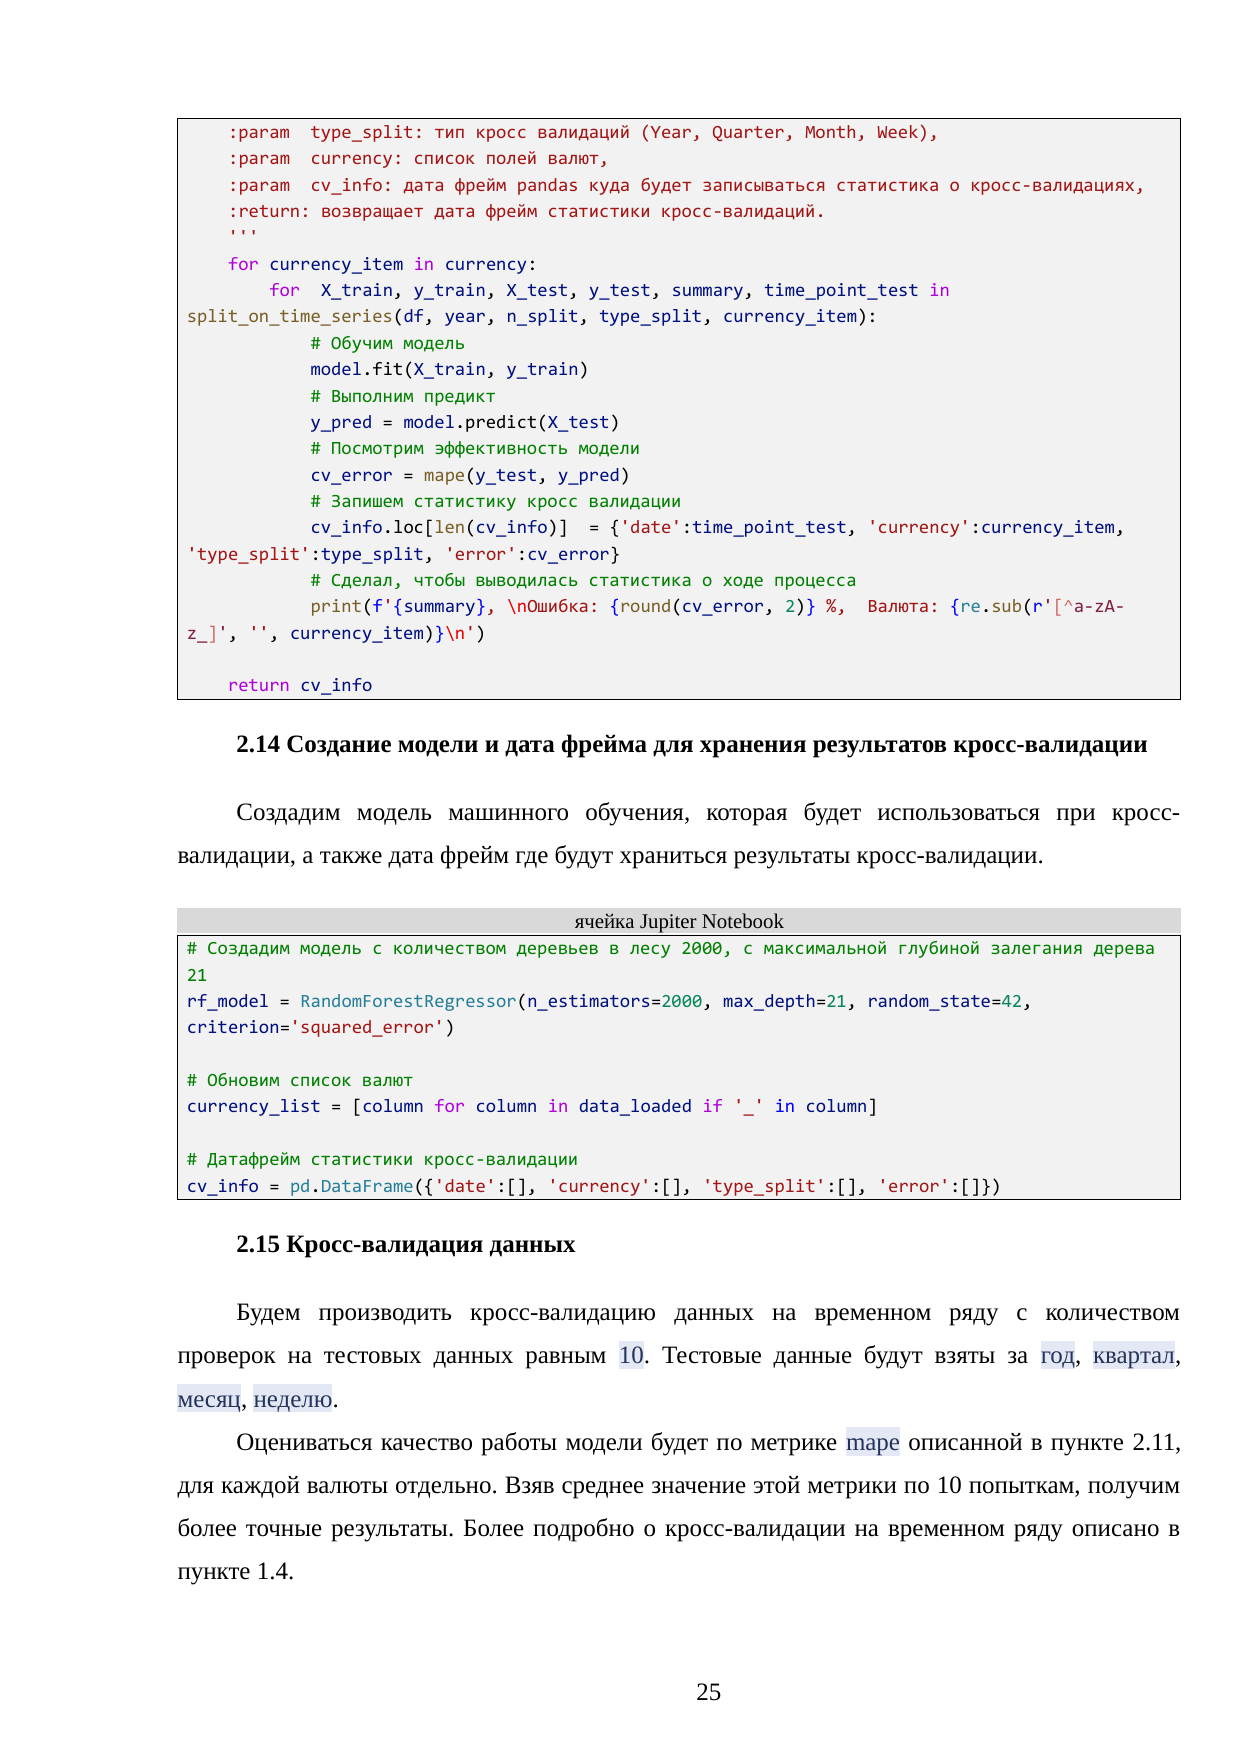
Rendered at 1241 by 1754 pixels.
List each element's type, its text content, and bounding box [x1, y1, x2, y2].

text for X_train, y_train, X_test, y_test, summary, time_point_test in split_on_time_series(df, year, n_split, type_split, currency_item): [178, 276, 1180, 328]
text Оцениваться качество работы модели будет по метрике mape описанной в пункте 2.11, для каждой валюты отдельно. Взяв среднее значение этой метрики по 10 попыткам, получим более точные результаты. Более подробно о кросс-валидации на временном ряду описано в пункте 1.4. [177, 1427, 1181, 1585]
text ''' [178, 223, 1180, 249]
text Создадим модель машинного обучения, которая будет использоваться при кросс-валидации, а также дата фрейм где будут храниться результаты кросс-валидации. [177, 797, 1181, 869]
text # Датафрейм статистики кросс-валидации [178, 1145, 1180, 1170]
text currency_list = [column for column in data_loaded if '_' in column] [178, 1093, 1180, 1118]
text y_pred = model.predict(X_test) [178, 408, 1180, 433]
text model.fit(X_train, y_train) [178, 355, 1180, 380]
text # Обновим список валют [178, 1066, 1180, 1091]
text Кросс-валидация данных [236, 1229, 1181, 1258]
text # Сделал, чтобы выводилась статистика о ходе процесса [178, 566, 1180, 591]
text # Запишем статистику кросс валидации [178, 487, 1180, 512]
text return cv_info [178, 672, 1180, 699]
text cv_info.loc[len(cv_info)] = {'date':time_point_test, 'currency':currency_item, 'type_split':type_split, 'error':cv_error} [178, 513, 1180, 565]
text # Выполним предикт [178, 382, 1180, 407]
text # Посмотрим эффективность модели [178, 434, 1180, 459]
text cv_error = mape(y_test, y_pred) [178, 461, 1180, 486]
text # Обучим модель [178, 329, 1180, 354]
text :return: возвращает дата фрейм статистики кросс-валидаций. [178, 197, 1180, 222]
text :param cv_info: дата фрейм pandas куда будет записываться статистика о кросс-валидациях, [178, 171, 1180, 196]
text :param type_split: тип кросс валидаций (Year, Quarter, Month, Week), [178, 119, 1180, 143]
text rf_model = RandomForestRegressor(n_estimators=2000, max_depth=21, random_state=42, criterion='squared_error') [178, 987, 1180, 1039]
title ячейка Jupiter Notebook [177, 908, 1181, 933]
text cv_info = pd.DataFrame({'date':[], 'currency':[], 'type_split':[], 'error':[]}) [178, 1172, 1180, 1199]
text # Создадим модель с количеством деревьев в лесу 2000, с максимальной глубиной залегания дерева 21 [178, 936, 1180, 986]
text Будем производить кросс-валидацию данных на временном ряду с количеством проверок на тестовых данных равным 10. Тестовые данные будут взяты за год, квартал, месяц, неделю. [177, 1297, 1181, 1412]
text Создание модели и дата фрейма для хранения результатов кросс-валидации [236, 729, 1181, 758]
text print(f'{summary}, \nОшибка: {round(cv_error, 2)} %, Валюта: {re.sub(r'[^a-zA-z_]', '', currency_item)}\n') [178, 592, 1180, 644]
text :param currency: список полей валют, [178, 144, 1180, 169]
text for currency_item in currency: [178, 250, 1180, 275]
